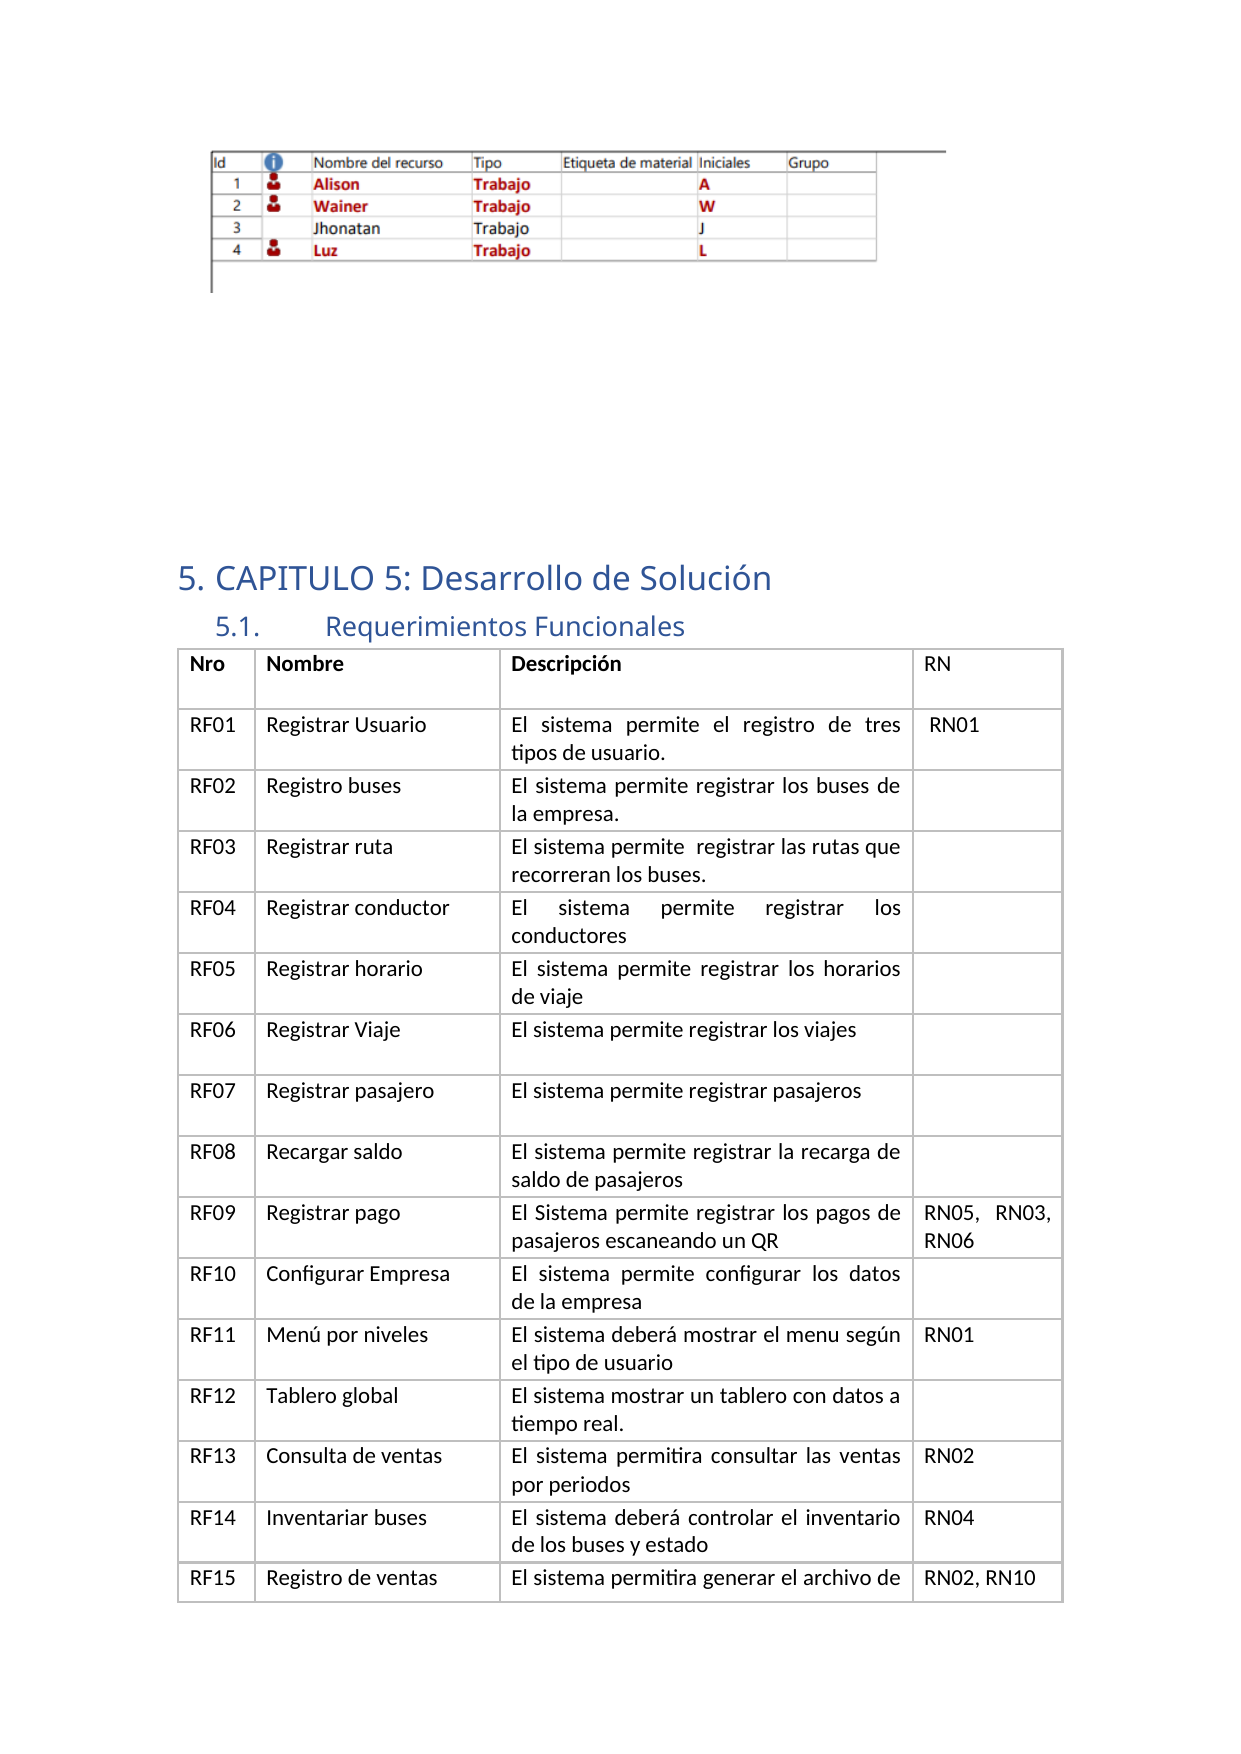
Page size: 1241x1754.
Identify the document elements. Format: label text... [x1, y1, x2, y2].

table_cell Recargar saldo [256, 1137, 499, 1196]
table_cell RF06 [179, 1015, 254, 1074]
table_cell RN05, RN03, RN06 [914, 1198, 1061, 1257]
table_cell Registrar conductor [256, 893, 499, 952]
table_cell Configurar Empresa [256, 1259, 499, 1318]
table_header Nro [179, 650, 254, 708]
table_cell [501, 1564, 912, 1601]
table_cell Tablero global [256, 1381, 499, 1439]
table_cell El sistema permite configurar los datos de la empresa [501, 1259, 912, 1318]
table_cell Registrar ruta [256, 832, 499, 891]
table_cell RN01 [914, 1320, 1061, 1379]
table_cell El sistema permite registrar los conductores [501, 893, 912, 952]
table_cell RF13 [179, 1442, 254, 1501]
table_cell RF15 [179, 1564, 254, 1601]
table_cell RF08 [179, 1137, 254, 1196]
table_cell El sistema permite el registro de tres tipos de usuario. [501, 710, 912, 769]
table_cell RN01 [914, 710, 1061, 769]
table_header Nombre [256, 650, 499, 708]
table_cell RF02 [179, 771, 254, 830]
table_cell Menú por niveles [256, 1320, 499, 1379]
table_cell Consulta de ventas [256, 1442, 499, 1501]
table_cell [914, 954, 1061, 1013]
table_cell El sistema deberá mostrar el menu según el tipo de usuario [501, 1320, 912, 1379]
table_cell RN04 [914, 1503, 1061, 1561]
table_cell [914, 1381, 1061, 1439]
table_cell Registrar pago [256, 1198, 499, 1257]
table_header Descripción [501, 650, 912, 708]
table_cell Registro buses [256, 771, 499, 830]
table_cell RF04 [179, 893, 254, 952]
table_cell El sistema permite registrar pasajeros [501, 1076, 912, 1135]
table_cell El sistema permitira consultar las ventas por periodos [501, 1442, 912, 1501]
table_cell [914, 832, 1061, 891]
table_cell RF09 [179, 1198, 254, 1257]
table_cell RF01 [179, 710, 254, 769]
table_cell [914, 1015, 1061, 1074]
table_cell El Sistema permite registrar los pagos de pasajeros escaneando un QR [501, 1198, 912, 1257]
table_cell El sistema permite registrar los viajes [501, 1015, 912, 1074]
table_cell RN02, RN10 [914, 1564, 1061, 1601]
table_cell [914, 893, 1061, 952]
table_cell [914, 771, 1061, 830]
table_cell [914, 1137, 1061, 1196]
table_cell RF11 [179, 1320, 254, 1379]
table_cell RF12 [179, 1381, 254, 1439]
table_cell El sistema deberá controlar el inventario de los buses y estado [501, 1503, 912, 1561]
table_cell [914, 1259, 1061, 1318]
table_cell El sistema mostrar un tablero con datos a tiempo real. [501, 1381, 912, 1439]
table_cell RF07 [179, 1076, 254, 1135]
table_cell RF05 [179, 954, 254, 1013]
subtitle Requerimientos Funcionales [215, 608, 1063, 644]
table_cell [914, 1076, 1061, 1135]
table_cell El sistema permite registrar la recarga de saldo de pasajeros [501, 1137, 912, 1196]
subtitle CAPITULO 5: Desarrollo de Solución [177, 554, 1063, 600]
table_cell RF14 [179, 1503, 254, 1561]
table_cell Registrar Usuario [256, 710, 499, 769]
table_cell Registrar horario [256, 954, 499, 1013]
table_cell Inventariar buses [256, 1503, 499, 1561]
table_cell El sistema permite registrar los buses de la empresa. [501, 771, 912, 830]
table_cell Registro de ventas [256, 1564, 499, 1601]
table_cell RF03 [179, 832, 254, 891]
table_cell El sistema permite registrar las rutas que recorreran los buses. [501, 832, 912, 891]
table_header RN [914, 650, 1061, 708]
table_cell Registrar Viaje [256, 1015, 499, 1074]
table_cell El sistema permite registrar los horarios de viaje [501, 954, 912, 1013]
table_cell Registrar pasajero [256, 1076, 499, 1135]
table_cell RN02 [914, 1442, 1061, 1501]
table_cell RF10 [179, 1259, 254, 1318]
